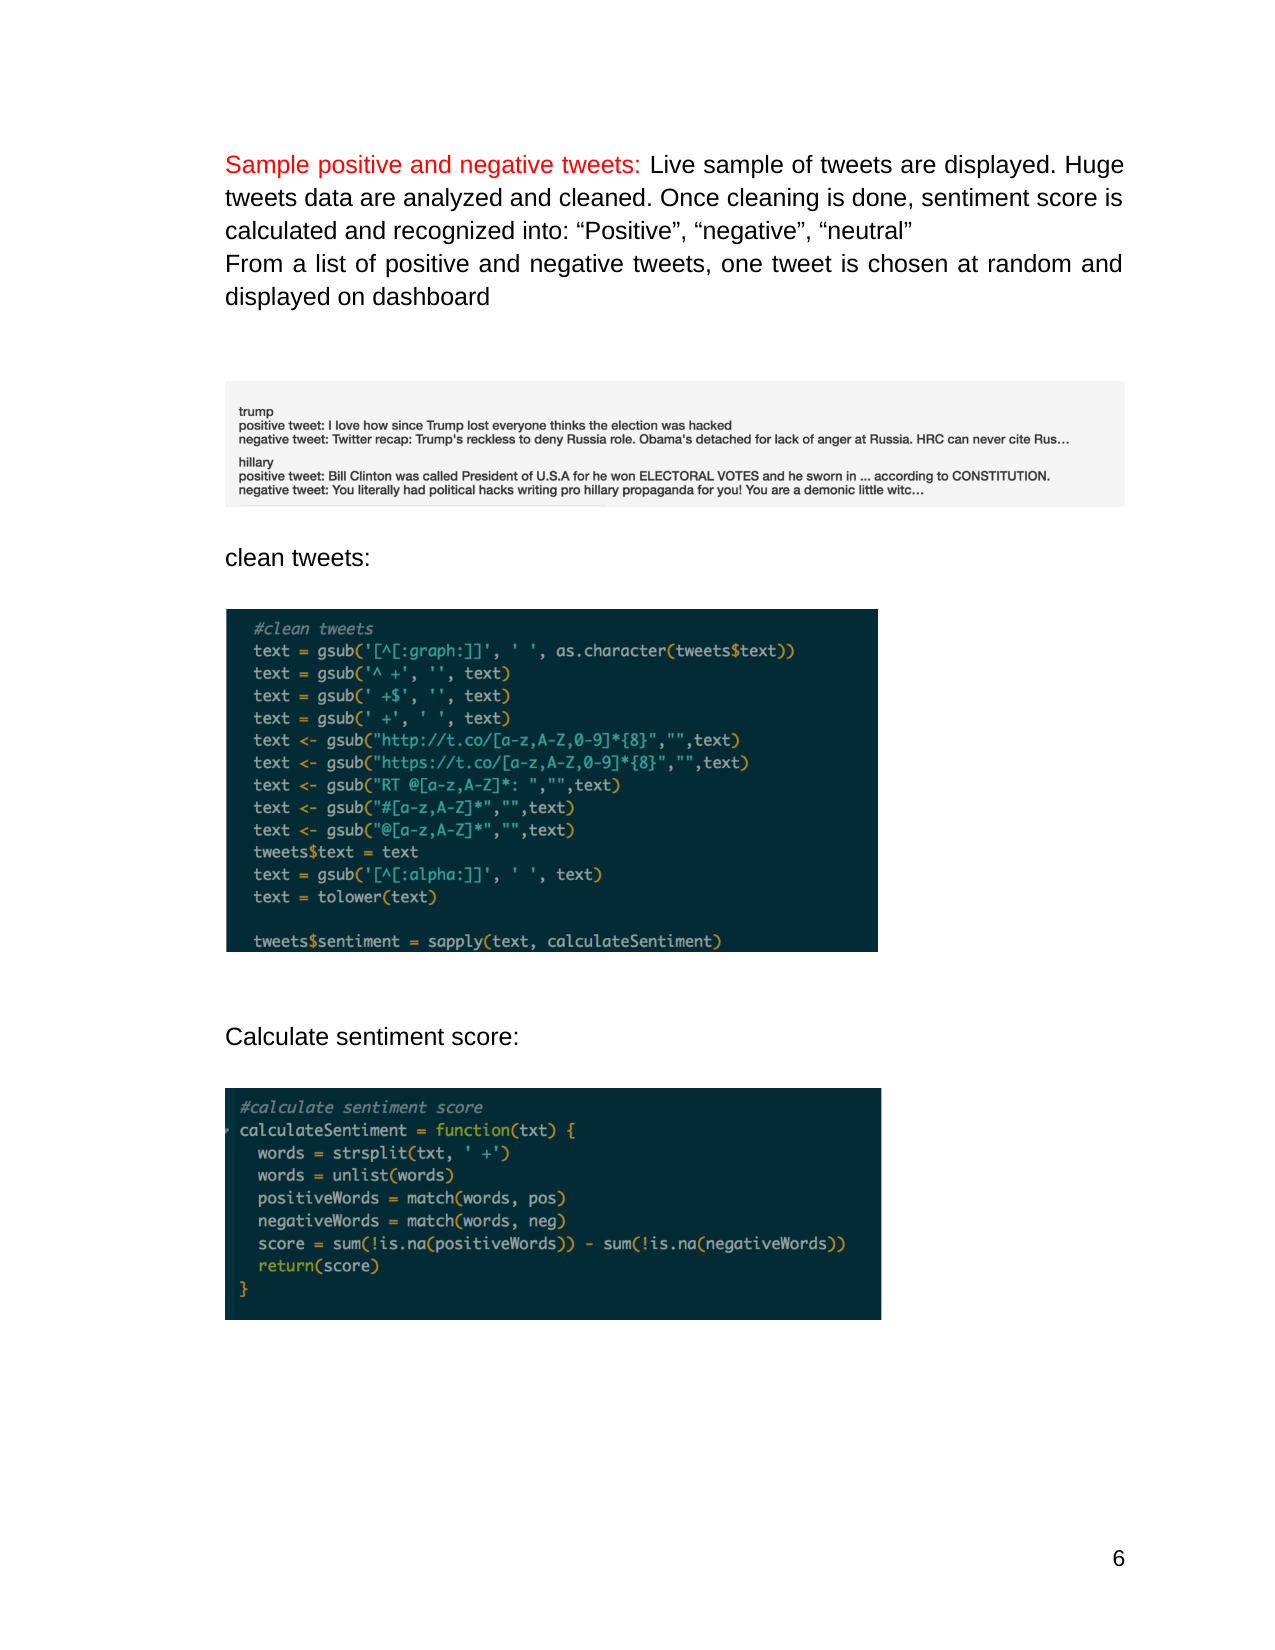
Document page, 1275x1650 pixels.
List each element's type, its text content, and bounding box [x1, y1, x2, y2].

picture [264, 670, 271, 678]
picture [438, 824, 445, 835]
picture [676, 938, 688, 946]
picture [255, 691, 261, 701]
picture [319, 847, 325, 858]
picture [521, 936, 527, 946]
picture [394, 867, 400, 882]
picture [297, 1215, 304, 1227]
picture [603, 733, 609, 748]
picture [390, 1168, 397, 1183]
picture [240, 1281, 247, 1296]
picture [358, 625, 373, 634]
picture [301, 760, 308, 767]
picture [452, 939, 464, 950]
picture [301, 738, 308, 745]
picture [260, 1262, 266, 1271]
picture [466, 823, 471, 838]
picture [363, 1150, 379, 1161]
picture [259, 1150, 276, 1159]
picture [279, 1150, 285, 1158]
picture [655, 936, 665, 946]
picture [338, 890, 343, 902]
picture [297, 1193, 304, 1204]
picture [273, 648, 280, 656]
picture [444, 872, 450, 879]
picture [437, 1191, 462, 1206]
picture [297, 1150, 303, 1159]
picture [539, 804, 546, 813]
picture [282, 734, 289, 746]
picture [399, 1172, 410, 1180]
picture [273, 693, 280, 701]
picture [420, 805, 426, 813]
picture [341, 936, 353, 947]
picture [321, 623, 354, 634]
picture [325, 1214, 360, 1227]
picture [411, 847, 418, 858]
picture [372, 1195, 378, 1204]
picture [652, 1241, 657, 1249]
picture [576, 780, 583, 791]
picture [549, 827, 555, 835]
picture [810, 1237, 817, 1249]
picture [429, 890, 436, 905]
picture [255, 623, 271, 634]
picture [603, 936, 619, 947]
picture [502, 711, 509, 726]
picture [732, 644, 739, 657]
picture [714, 935, 721, 949]
picture [828, 1237, 835, 1252]
picture [362, 1191, 369, 1204]
picture [466, 1104, 482, 1113]
picture [714, 737, 720, 745]
picture [297, 1240, 304, 1249]
picture [466, 668, 472, 678]
picture [383, 847, 390, 858]
picture [343, 1148, 350, 1159]
picture [595, 644, 610, 656]
text Sample positive and negative tweets: Live sample of tweets are displayed. Huge tweets data are analyzed and cleaned. Once cleaning is done, sentiment score is calculated and recognized into: “Positive”, “negative”, “neutral” [225, 150, 1125, 245]
picture [429, 871, 436, 882]
picture [248, 1127, 257, 1136]
picture [310, 845, 317, 858]
picture [585, 647, 592, 656]
picture [732, 733, 739, 748]
picture [334, 1262, 341, 1271]
picture [363, 1102, 380, 1113]
picture [264, 692, 271, 701]
picture [475, 737, 482, 743]
picture [300, 783, 308, 790]
picture [466, 644, 471, 659]
picture [259, 1195, 276, 1206]
picture [264, 894, 271, 900]
picture [555, 939, 564, 947]
picture [437, 1147, 444, 1159]
picture [344, 1172, 351, 1180]
picture [325, 1192, 360, 1204]
text clean tweets: [225, 543, 1125, 572]
picture [741, 645, 748, 656]
picture [282, 824, 289, 836]
picture [420, 892, 426, 902]
picture [282, 869, 289, 880]
picture [436, 1123, 444, 1136]
picture [401, 827, 408, 835]
picture [531, 760, 537, 768]
text From a list of positive and negative tweets, one tweet is chosen at random and displayed on dashboard [225, 249, 1125, 311]
picture [493, 668, 500, 679]
picture [328, 760, 335, 772]
picture [520, 1125, 527, 1136]
picture [266, 782, 280, 791]
picture [338, 804, 344, 813]
picture [390, 1150, 396, 1158]
picture [483, 1123, 489, 1136]
picture [346, 1104, 351, 1112]
picture [456, 1240, 462, 1249]
picture [576, 939, 582, 947]
picture [567, 647, 574, 656]
picture [338, 733, 371, 747]
picture [254, 668, 261, 679]
picture [338, 849, 344, 857]
picture [353, 1150, 360, 1158]
picture [631, 733, 638, 746]
picture [273, 805, 280, 813]
picture [583, 939, 592, 947]
picture [820, 1240, 826, 1249]
picture [420, 1102, 426, 1113]
picture [344, 1125, 359, 1136]
picture [409, 1237, 434, 1252]
picture [376, 644, 381, 659]
picture [459, 758, 464, 768]
picture [278, 1240, 294, 1249]
picture [704, 936, 711, 947]
picture [266, 894, 280, 902]
picture [427, 1168, 444, 1181]
picture [269, 1262, 276, 1271]
picture [493, 713, 500, 724]
picture [502, 667, 509, 681]
picture [594, 736, 601, 743]
picture [329, 868, 351, 880]
picture [319, 648, 326, 660]
picture [282, 891, 289, 902]
picture [298, 1259, 322, 1274]
picture [241, 1102, 256, 1113]
picture [383, 802, 390, 812]
picture [707, 1238, 751, 1253]
picture [371, 1125, 406, 1136]
picture [306, 1218, 312, 1226]
picture [548, 1123, 555, 1138]
picture [502, 1146, 509, 1161]
picture [457, 824, 464, 831]
picture [297, 1125, 313, 1136]
picture [270, 670, 279, 678]
picture [292, 847, 298, 858]
picture [530, 802, 536, 813]
picture [273, 760, 280, 768]
picture [595, 782, 601, 790]
picture [549, 802, 564, 813]
picture [255, 802, 261, 813]
picture [254, 936, 275, 947]
picture [539, 827, 546, 836]
picture [613, 648, 619, 656]
picture [677, 645, 711, 656]
picture [389, 936, 399, 947]
picture [255, 780, 262, 791]
picture [328, 827, 335, 839]
picture [493, 936, 500, 947]
picture [594, 868, 601, 882]
picture [255, 847, 289, 858]
picture [650, 756, 655, 770]
picture [353, 1104, 361, 1113]
picture [466, 713, 472, 724]
picture [778, 644, 784, 659]
picture [328, 938, 340, 946]
picture [301, 849, 307, 858]
picture [447, 1105, 452, 1113]
picture [838, 1237, 845, 1252]
picture [382, 823, 391, 835]
picture [362, 1263, 369, 1271]
picture [475, 670, 482, 678]
picture [315, 1127, 322, 1136]
picture [317, 1218, 323, 1226]
picture [410, 778, 419, 789]
picture [695, 734, 702, 746]
picture [282, 780, 289, 791]
picture [641, 758, 647, 768]
picture [484, 1241, 489, 1249]
picture [484, 759, 491, 766]
picture [391, 1240, 397, 1249]
picture [773, 1237, 807, 1249]
picture [474, 1238, 481, 1249]
picture [689, 938, 702, 946]
picture [531, 1240, 537, 1249]
picture [408, 1192, 434, 1204]
picture [402, 849, 408, 857]
picture [504, 755, 510, 771]
picture [278, 1260, 294, 1271]
picture [264, 804, 271, 813]
picture [343, 1237, 369, 1252]
picture [329, 667, 362, 681]
picture [632, 756, 638, 769]
picture [530, 1217, 555, 1230]
picture [338, 759, 344, 768]
picture [643, 938, 652, 946]
picture [668, 644, 674, 659]
picture [225, 381, 1125, 507]
picture [754, 1241, 760, 1249]
picture [372, 1172, 378, 1180]
picture [264, 827, 271, 833]
picture [421, 647, 427, 656]
picture [558, 1214, 565, 1229]
picture [448, 782, 454, 790]
picture [448, 645, 454, 656]
picture [475, 715, 491, 724]
picture [492, 1123, 518, 1138]
picture [567, 871, 574, 879]
picture [466, 690, 472, 701]
picture [319, 871, 329, 883]
picture [567, 1123, 574, 1139]
picture [436, 1240, 454, 1252]
picture [613, 755, 618, 771]
picture [408, 1215, 435, 1227]
picture [381, 1241, 387, 1249]
picture [557, 869, 564, 880]
picture [362, 1214, 369, 1226]
picture [641, 733, 646, 748]
picture [383, 779, 390, 790]
picture [254, 869, 261, 880]
picture [411, 648, 418, 660]
picture [292, 625, 309, 634]
picture [760, 645, 775, 656]
picture [399, 1147, 406, 1159]
picture [328, 805, 335, 816]
picture [439, 1105, 444, 1113]
picture [394, 800, 400, 816]
picture [338, 823, 372, 838]
picture [484, 1214, 509, 1227]
picture [605, 1237, 639, 1252]
picture [457, 800, 471, 816]
picture [269, 1127, 285, 1136]
picture [286, 1105, 296, 1113]
picture [329, 689, 362, 704]
picture [575, 733, 583, 746]
picture [464, 1217, 481, 1227]
picture [283, 626, 290, 634]
picture [362, 1127, 367, 1136]
picture [306, 1195, 312, 1203]
picture [558, 1191, 565, 1206]
picture [732, 757, 739, 768]
picture [659, 648, 665, 656]
picture [567, 801, 573, 815]
picture [279, 1172, 285, 1180]
picture [392, 891, 399, 902]
picture [465, 779, 473, 790]
picture [282, 668, 289, 679]
picture [439, 801, 446, 813]
picture [351, 868, 362, 882]
picture [649, 648, 656, 656]
picture [495, 733, 501, 748]
picture [430, 938, 451, 949]
picture [447, 1168, 453, 1183]
picture [603, 780, 610, 791]
picture [335, 1240, 341, 1249]
picture [380, 1146, 387, 1158]
picture [750, 648, 757, 656]
picture [328, 782, 335, 794]
picture [255, 825, 262, 836]
picture [264, 737, 271, 743]
picture [282, 713, 289, 724]
picture [604, 756, 611, 768]
picture [422, 778, 427, 793]
picture [539, 1125, 547, 1136]
picture [573, 872, 582, 879]
picture [315, 1195, 323, 1203]
picture [585, 756, 593, 768]
picture [475, 867, 480, 882]
picture [698, 1237, 704, 1252]
picture [437, 1214, 462, 1229]
picture [465, 1241, 471, 1249]
picture [334, 1150, 341, 1159]
picture [319, 711, 362, 727]
text Calculate sentiment score: [225, 1022, 1125, 1051]
picture [429, 648, 445, 659]
picture [558, 734, 564, 745]
picture [282, 690, 289, 701]
picture [287, 1169, 294, 1181]
picture [390, 1104, 417, 1113]
picture [338, 778, 372, 793]
picture [714, 759, 730, 768]
picture [499, 1237, 528, 1249]
picture [266, 827, 280, 836]
picture [325, 1123, 341, 1136]
picture [264, 647, 271, 654]
picture [585, 782, 592, 791]
picture [476, 823, 482, 830]
picture [539, 734, 546, 745]
picture [787, 644, 794, 659]
picture [493, 778, 499, 793]
picture [402, 894, 418, 902]
picture [392, 849, 399, 858]
picture [512, 939, 518, 946]
picture [429, 782, 436, 790]
picture [380, 1170, 387, 1181]
picture [557, 825, 564, 836]
picture [714, 645, 729, 656]
picture [411, 1172, 416, 1180]
picture [376, 867, 381, 882]
picture [264, 715, 280, 724]
picture [419, 1172, 425, 1180]
picture [255, 892, 261, 902]
picture [264, 759, 271, 768]
picture [328, 737, 335, 749]
picture [319, 670, 329, 682]
picture [259, 1172, 276, 1181]
picture [411, 759, 417, 771]
picture [392, 779, 400, 790]
picture [255, 646, 261, 656]
picture [623, 733, 628, 748]
picture [308, 1102, 324, 1113]
picture [548, 757, 556, 768]
picture [383, 734, 399, 746]
picture [310, 934, 317, 947]
picture [484, 1191, 509, 1204]
picture [379, 939, 386, 946]
picture [328, 849, 335, 858]
picture [260, 1123, 265, 1136]
picture [679, 1241, 695, 1249]
picture [493, 690, 500, 701]
picture [475, 759, 482, 768]
picture [393, 757, 399, 766]
picture [418, 1147, 434, 1159]
picture [364, 938, 376, 946]
picture [319, 693, 326, 705]
picture [383, 716, 390, 723]
picture [585, 869, 592, 878]
picture [266, 737, 280, 746]
picture [279, 1195, 285, 1204]
picture [464, 1195, 481, 1204]
picture [392, 671, 400, 678]
picture [483, 1151, 491, 1157]
picture [346, 756, 371, 770]
picture [723, 735, 730, 746]
picture [343, 1262, 360, 1271]
picture [530, 825, 537, 836]
picture [475, 692, 486, 701]
picture [484, 670, 491, 678]
picture [269, 1240, 276, 1249]
picture [409, 1146, 415, 1161]
picture [475, 644, 480, 659]
picture [255, 757, 262, 768]
picture [704, 737, 711, 746]
picture [465, 1125, 481, 1136]
picture [301, 938, 307, 947]
picture [530, 1195, 555, 1207]
picture [401, 804, 408, 813]
picture [254, 735, 262, 746]
picture [557, 648, 564, 656]
picture [503, 737, 510, 745]
picture [371, 1259, 378, 1274]
picture [567, 823, 574, 838]
picture [474, 935, 489, 950]
picture [300, 828, 308, 833]
picture [346, 801, 372, 815]
picture [372, 1217, 378, 1227]
picture [567, 1237, 574, 1252]
picture [741, 756, 748, 770]
picture [288, 1123, 293, 1136]
picture [763, 1241, 770, 1249]
picture [394, 644, 400, 659]
picture [558, 1237, 565, 1252]
picture [346, 847, 353, 858]
picture [254, 713, 262, 724]
picture [264, 782, 271, 788]
picture [282, 757, 289, 768]
picture [264, 871, 279, 879]
picture [621, 645, 647, 656]
picture [329, 644, 362, 659]
picture [446, 1127, 462, 1136]
picture [269, 1218, 294, 1230]
picture [539, 1237, 555, 1249]
picture [326, 1105, 333, 1112]
picture [287, 1146, 294, 1159]
picture [319, 892, 325, 902]
picture [297, 1172, 304, 1181]
picture [502, 689, 509, 704]
picture [530, 1127, 537, 1136]
picture [394, 823, 400, 838]
picture [632, 940, 642, 947]
picture [276, 938, 289, 947]
picture [259, 1218, 266, 1226]
picture [466, 867, 471, 882]
picture [346, 890, 390, 905]
picture [325, 1262, 332, 1271]
picture [393, 688, 399, 702]
picture [282, 645, 289, 656]
picture [613, 778, 619, 793]
picture [411, 737, 417, 748]
picture [260, 1240, 266, 1249]
picture [291, 936, 298, 944]
picture [705, 757, 711, 768]
picture [288, 1191, 293, 1203]
picture [661, 1240, 667, 1249]
picture [282, 802, 289, 813]
